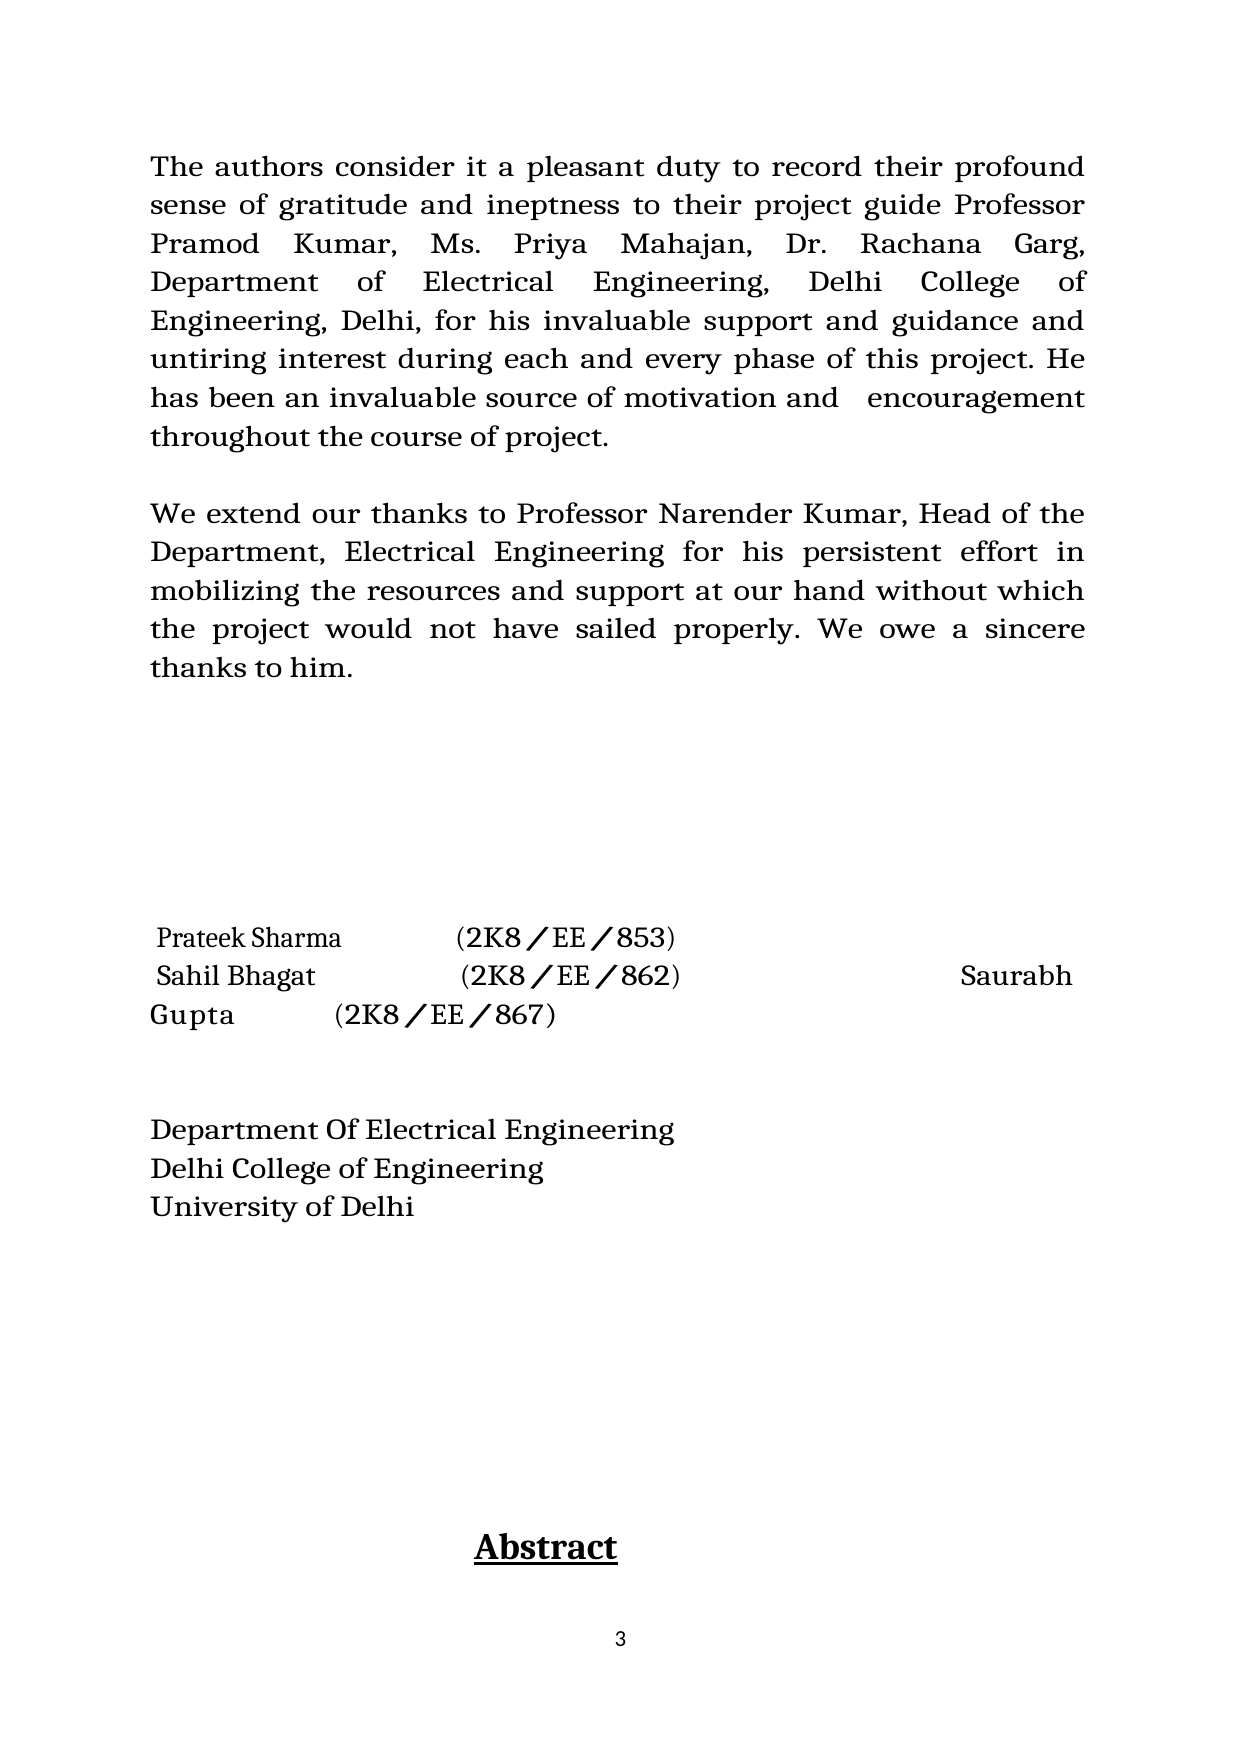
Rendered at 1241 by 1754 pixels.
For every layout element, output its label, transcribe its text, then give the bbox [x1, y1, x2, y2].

text Sahil Bhagat (2K8/EE/862) Saurabh Gupta (2K8/EE/867) [150, 959, 1087, 1031]
text The authors consider it a pleasant duty to record their profound sense of gratitude and ineptness to their project guide Professor Pramod Kumar, Ms. Priya Mahajan, Dr. Rachana Garg, Department of Electrical Engineering, Delhi College of Engineering, Delhi, for his invaluable support and guidance and untiring interest during each and every phase of this project. He has been an invaluable source of motivation and encouragement throughout the course of project. [150, 150, 1087, 453]
text Delhi College of Engineering [150, 1152, 1087, 1186]
text Abstract [150, 1526, 1090, 1569]
text University of Delhi [150, 1191, 1087, 1224]
text We extend our thanks to Professor Narender Kumar, Head of the Department, Electrical Engineering for his persistent effort in mobilizing the resources and support at our hand without which the project would not have sailed properly. We owe a sincere thanks to him. [150, 497, 1087, 684]
text Department Of Electrical Engineering [150, 1113, 1087, 1147]
text Prateek Sharma (2K8/EE/853) [150, 921, 1087, 954]
